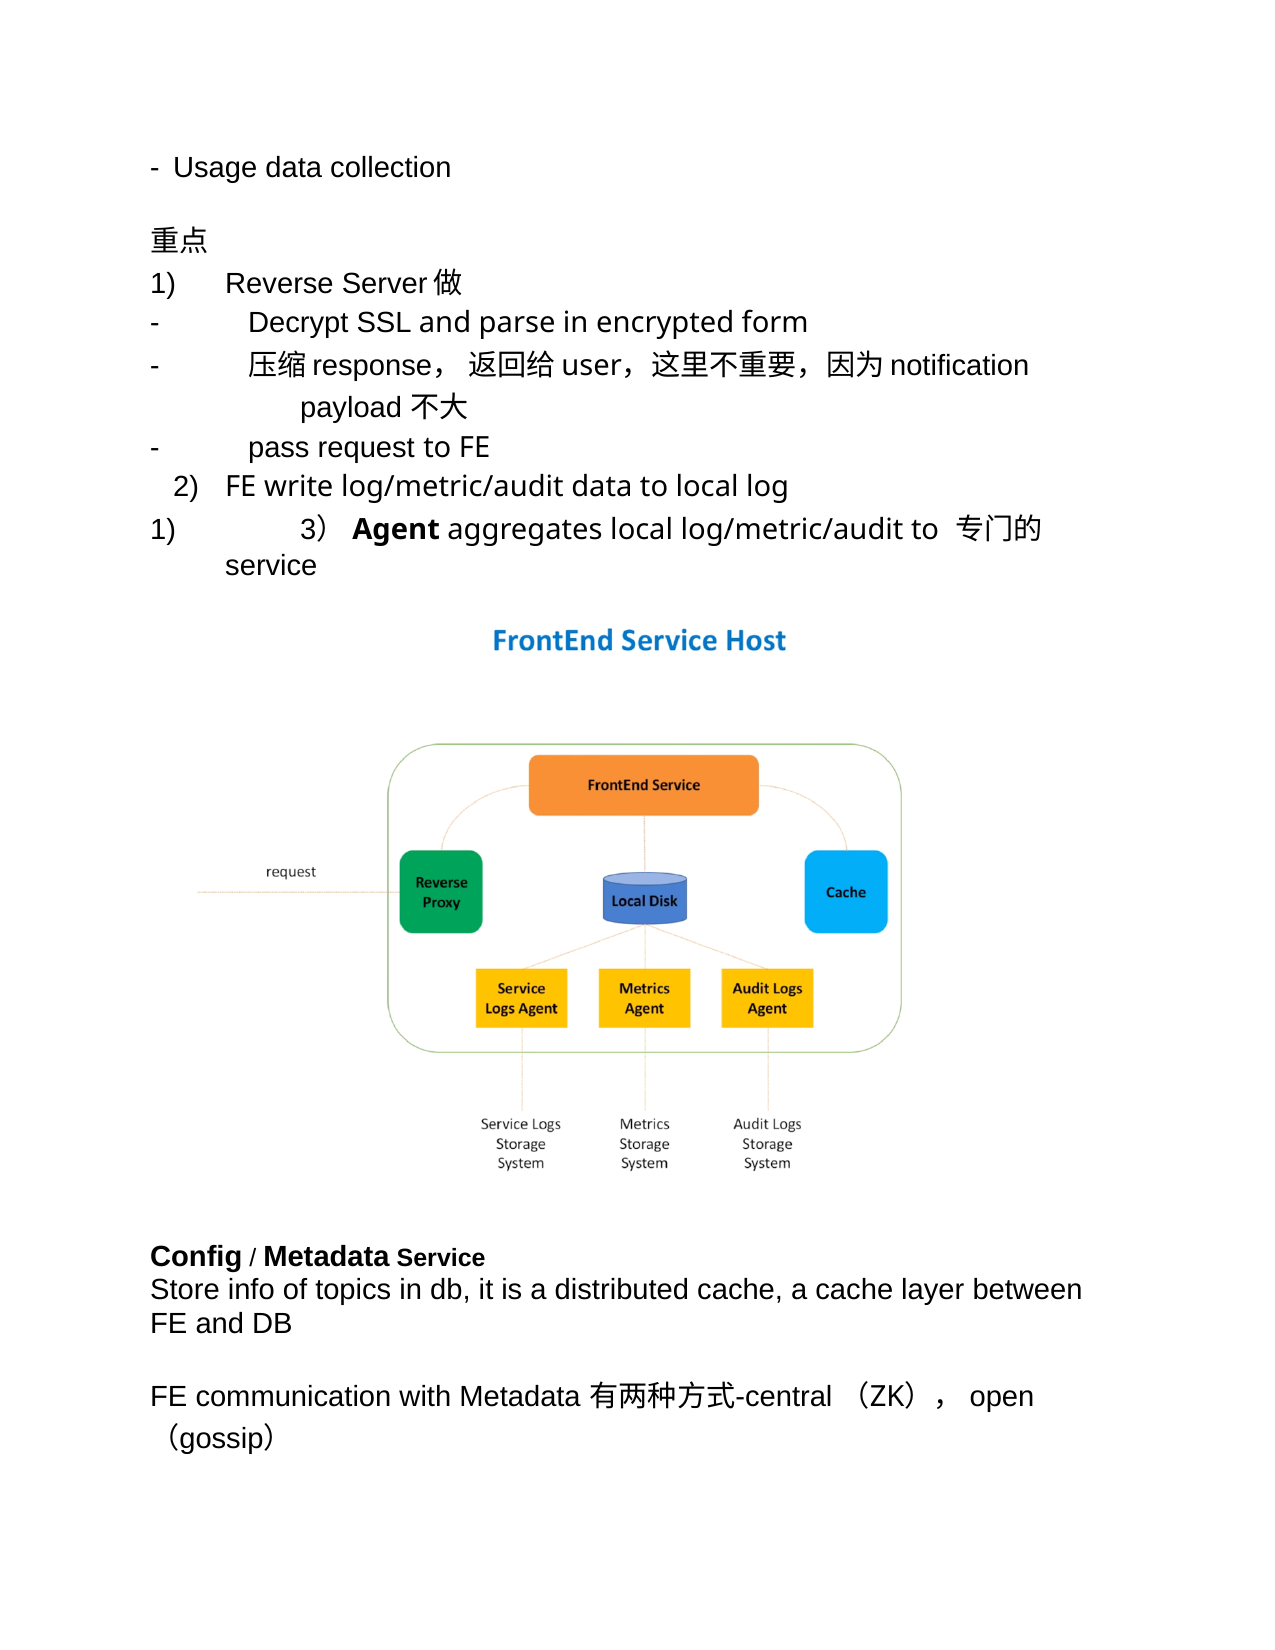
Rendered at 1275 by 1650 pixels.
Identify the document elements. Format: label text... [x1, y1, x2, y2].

text 重点 [150, 217, 1125, 259]
text Config / Metadata Service [150, 1238, 1125, 1272]
list Usage data collection [150, 150, 1125, 183]
list pass request to FE [150, 426, 1125, 466]
text 2) FE write log/metric/audit data to local log [150, 466, 1125, 505]
text Store info of topics in db, it is a distributed cache, a cache layer between FE and DB [150, 1272, 1125, 1339]
list Decrypt SSL and parse in encrypted form [150, 302, 1125, 341]
picture [150, 618, 1125, 1210]
text FE communication with Metadata 有两种方式-central （ZK）， open （gossip） [150, 1373, 1125, 1457]
list 压缩response， 返回给user，这里不重要，因为notification payload 不大 [150, 341, 1125, 426]
list Reverse Server做 [150, 259, 1125, 302]
list 3） Agent aggregates local log/metric/audit to 专门的service [150, 505, 1125, 581]
